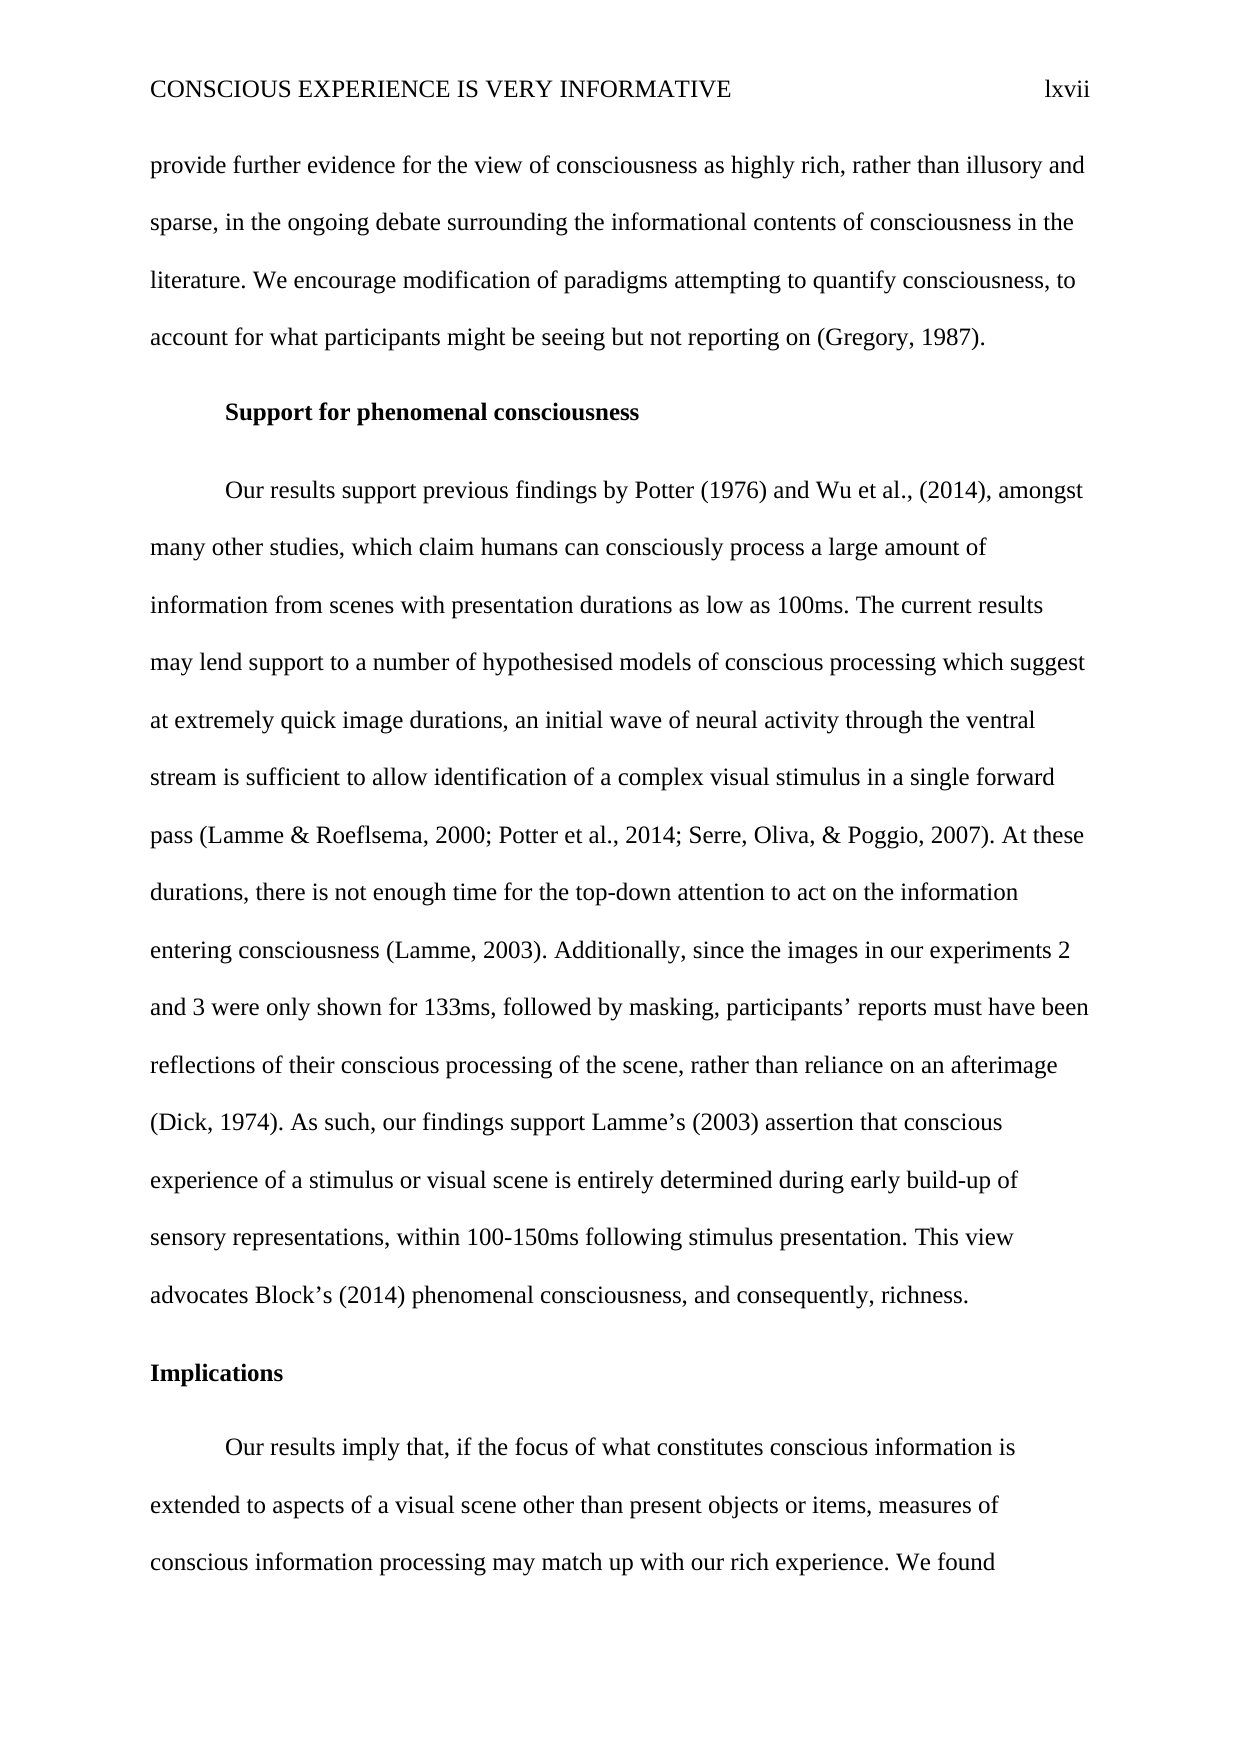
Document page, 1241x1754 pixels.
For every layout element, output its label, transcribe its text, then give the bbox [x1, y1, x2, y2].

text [150, 150, 1090, 351]
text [150, 1432, 1090, 1576]
text Our results support previous findings by Potter (1976) and Wu et al., (2014), amongst many other studies, which claim humans can consciously process a large amount of information from scenes with presentation durations as low as 100ms. The current results may lend support to a number of hypothesised models of conscious processing which suggest at extremely quick image durations, an initial wave of neural activity through the ventral stream is sufficient to allow identification of a complex visual stimulus in a single forward pass (Lamme & Roeflsema, 2000; Potter et al., 2014; Serre, Oliva, & Poggio, 2007). At these durations, there is not enough time for the top-down attention to act on the information entering consciousness (Lamme, 2003). Additionally, since the images in our experiments 2 and 3 were only shown for 133ms, followed by masking, participants’ reports must have been reflections of their conscious processing of the scene, rather than reliance on an afterimage (Dick, 1974). As such, our findings support Lamme’s (2003) assertion that conscious experience of a stimulus or visual scene is entirely determined during early build-up of sensory representations, within 100-150ms following stimulus presentation. This view advocates Block’s (2014) phenomenal consciousness, and consequently, richness. [150, 475, 1090, 1309]
text Support for phenomenal consciousness [150, 397, 1090, 425]
text Implications [150, 1358, 1090, 1387]
